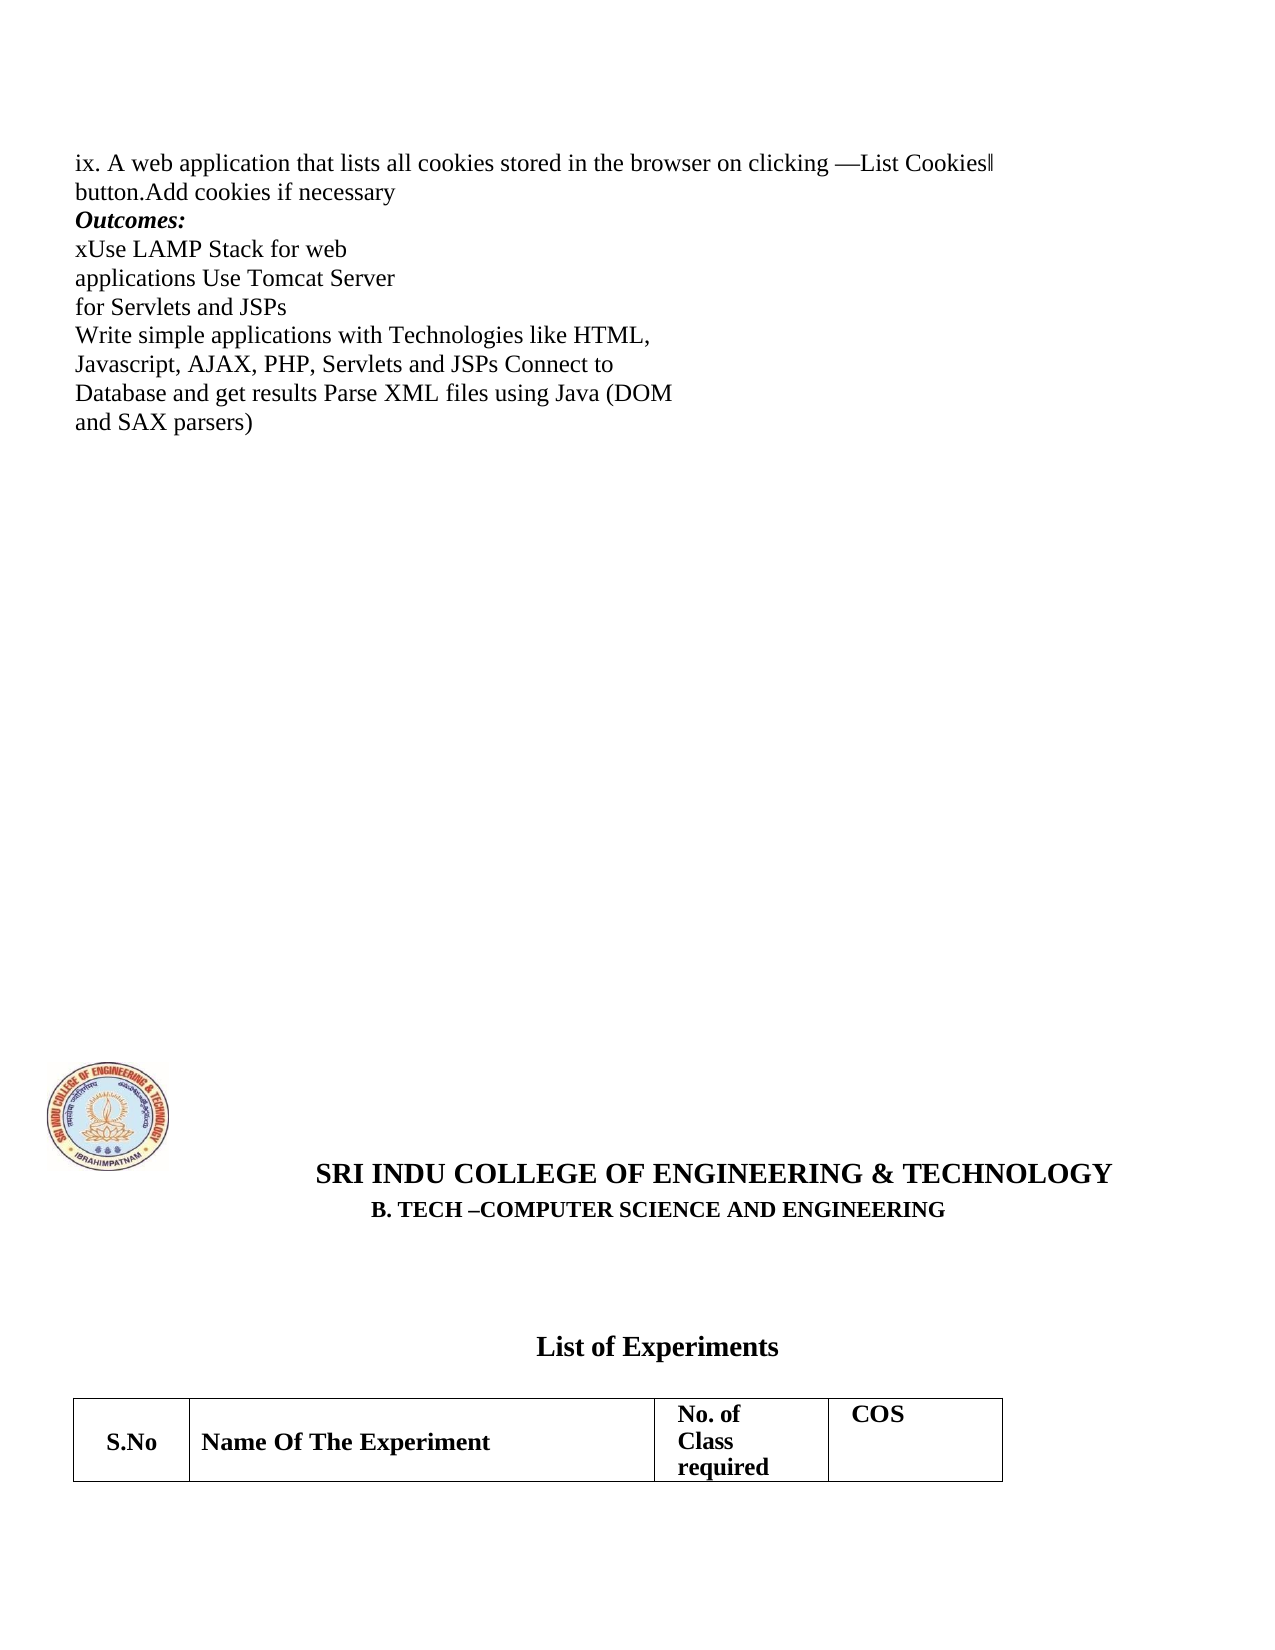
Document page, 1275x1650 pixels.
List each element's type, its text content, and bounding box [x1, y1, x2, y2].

text applications Use Tomcat Server [75, 263, 1275, 292]
text and SAX parsers) [75, 407, 1275, 435]
text for Servlets and JSPs [75, 292, 1275, 320]
text Database and get results Parse XML files using Java (DOM [75, 378, 1275, 407]
table_header COS [829, 1399, 1002, 1481]
text xUse LAMP Stack for web [75, 234, 1275, 263]
text SRI INDU COLLEGE OF ENGINEERING & TECHNOLOGY [80, 1156, 1275, 1189]
table_header Name Of The Experiment [190, 1399, 654, 1481]
text Outcomes: [75, 205, 1275, 234]
table_header S.No [74, 1399, 189, 1481]
text button.Add cookies if necessary [75, 177, 1275, 205]
subtitle B. TECH –COMPUTER SCIENCE AND ENGINEERING [76, 1196, 1240, 1223]
text Javascript, AJAX, PHP, Servlets and JSPs Connect to [75, 349, 1275, 378]
text ix. A web application that lists all cookies stored in the browser on clicking ―List Cookies‖ [75, 148, 1275, 177]
picture [46, 1062, 169, 1171]
table_header No. of Class required [655, 1399, 828, 1481]
subtitle List of Experiments [75, 1329, 1240, 1363]
text Write simple applications with Technologies like HTML, [75, 320, 1275, 349]
